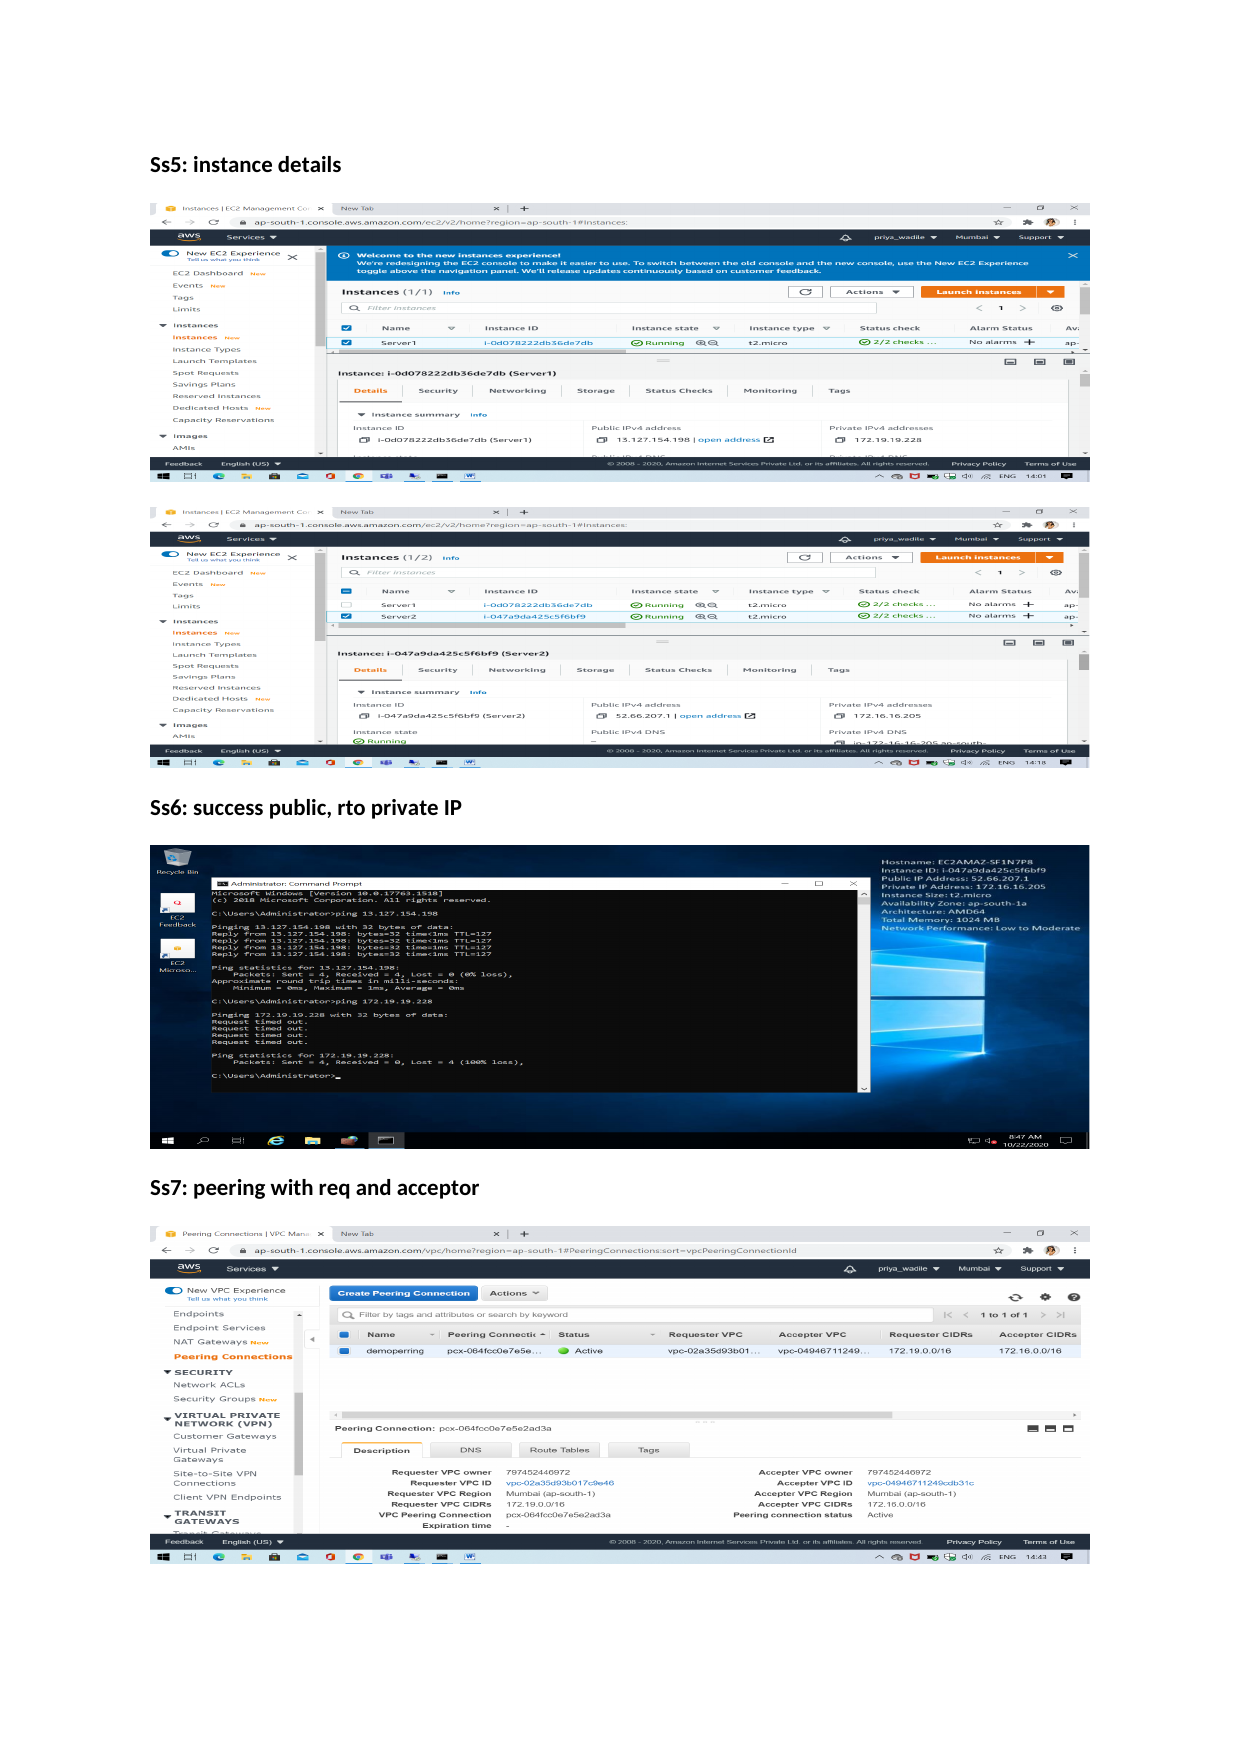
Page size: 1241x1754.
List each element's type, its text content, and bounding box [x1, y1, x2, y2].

picture [150, 1226, 1090, 1564]
picture [150, 203, 1090, 482]
picture [150, 845, 1090, 1149]
text Ss6: success public, rto private IP [150, 793, 1090, 821]
text Ss5: instance details [150, 150, 1090, 178]
picture [150, 507, 1090, 768]
text Ss7: peering with req and acceptor [150, 1173, 1090, 1201]
